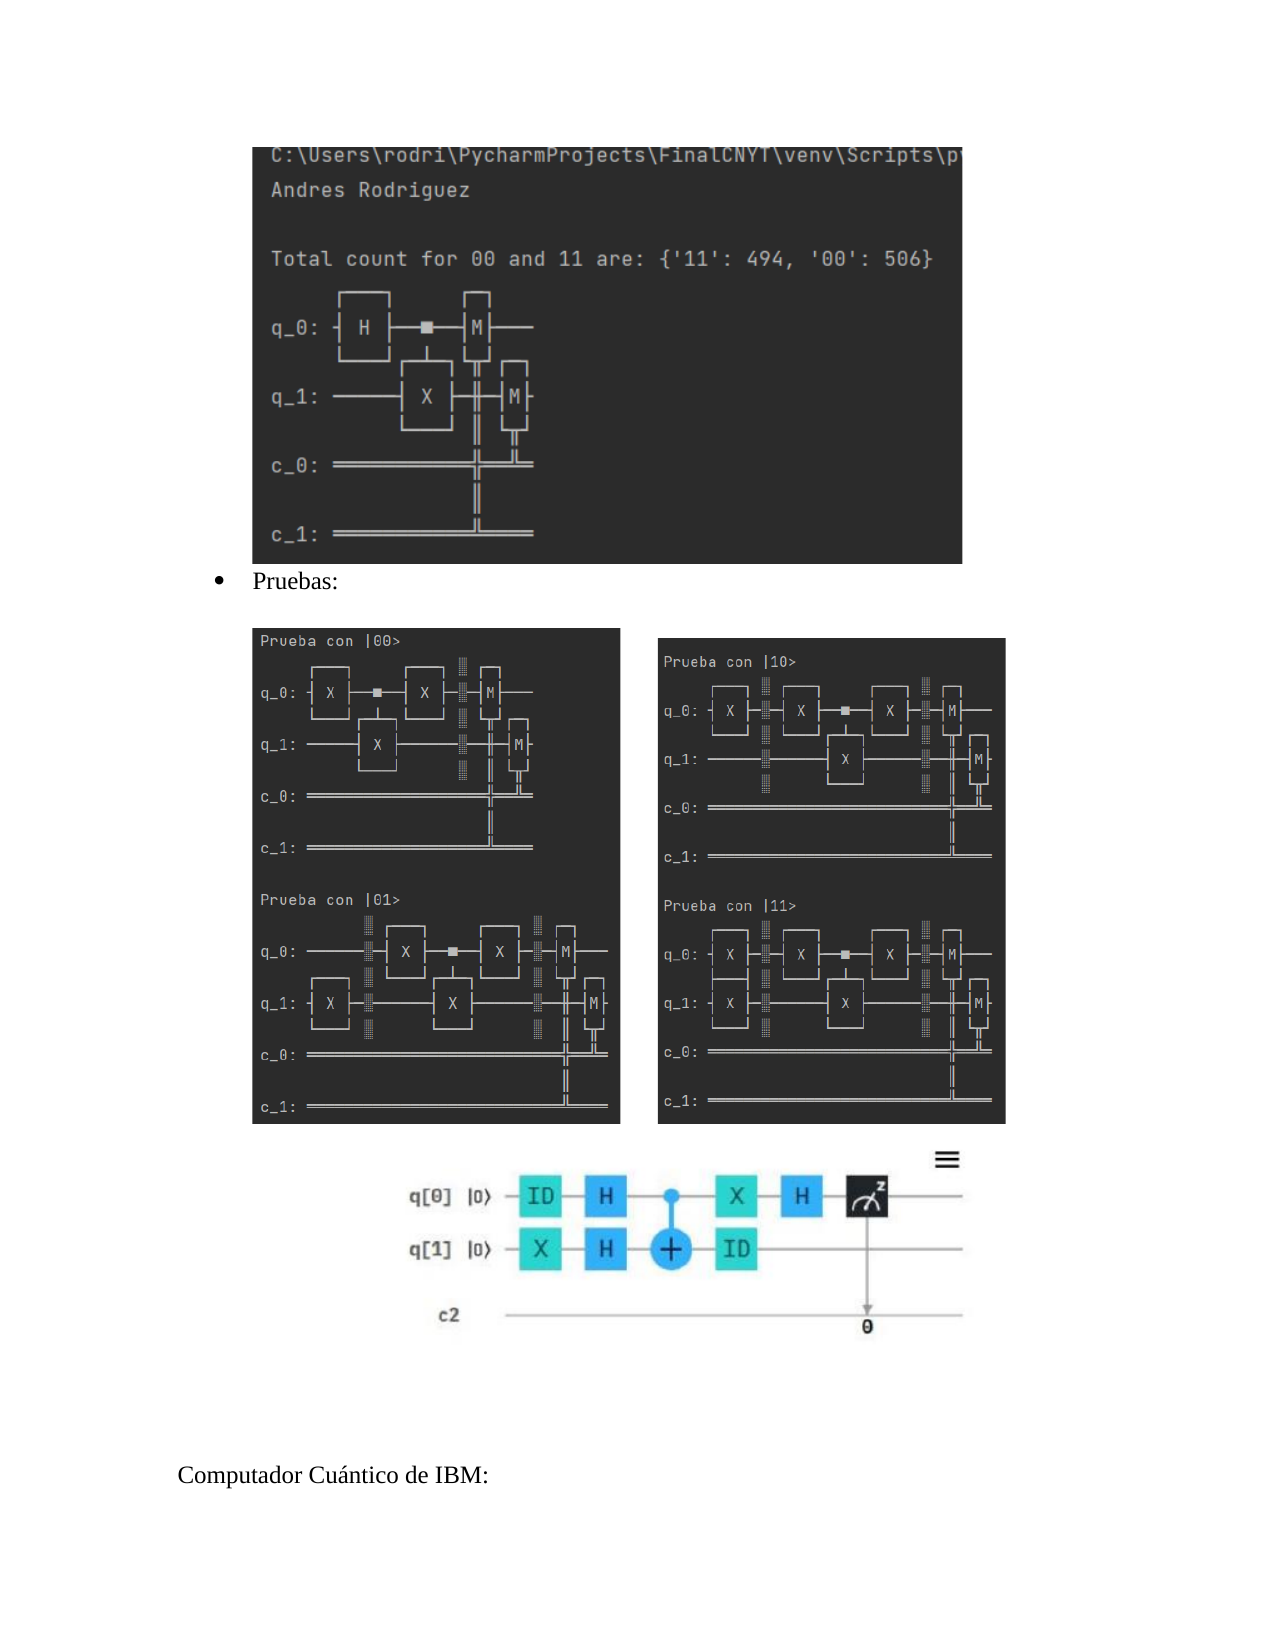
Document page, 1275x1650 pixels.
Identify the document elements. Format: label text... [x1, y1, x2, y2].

text Computador Cuántico de IBM: [177, 1460, 1098, 1488]
list Pruebas: [215, 566, 1098, 595]
picture [657, 638, 1006, 1124]
picture [252, 628, 621, 1124]
picture [252, 147, 963, 564]
picture [366, 1125, 984, 1363]
